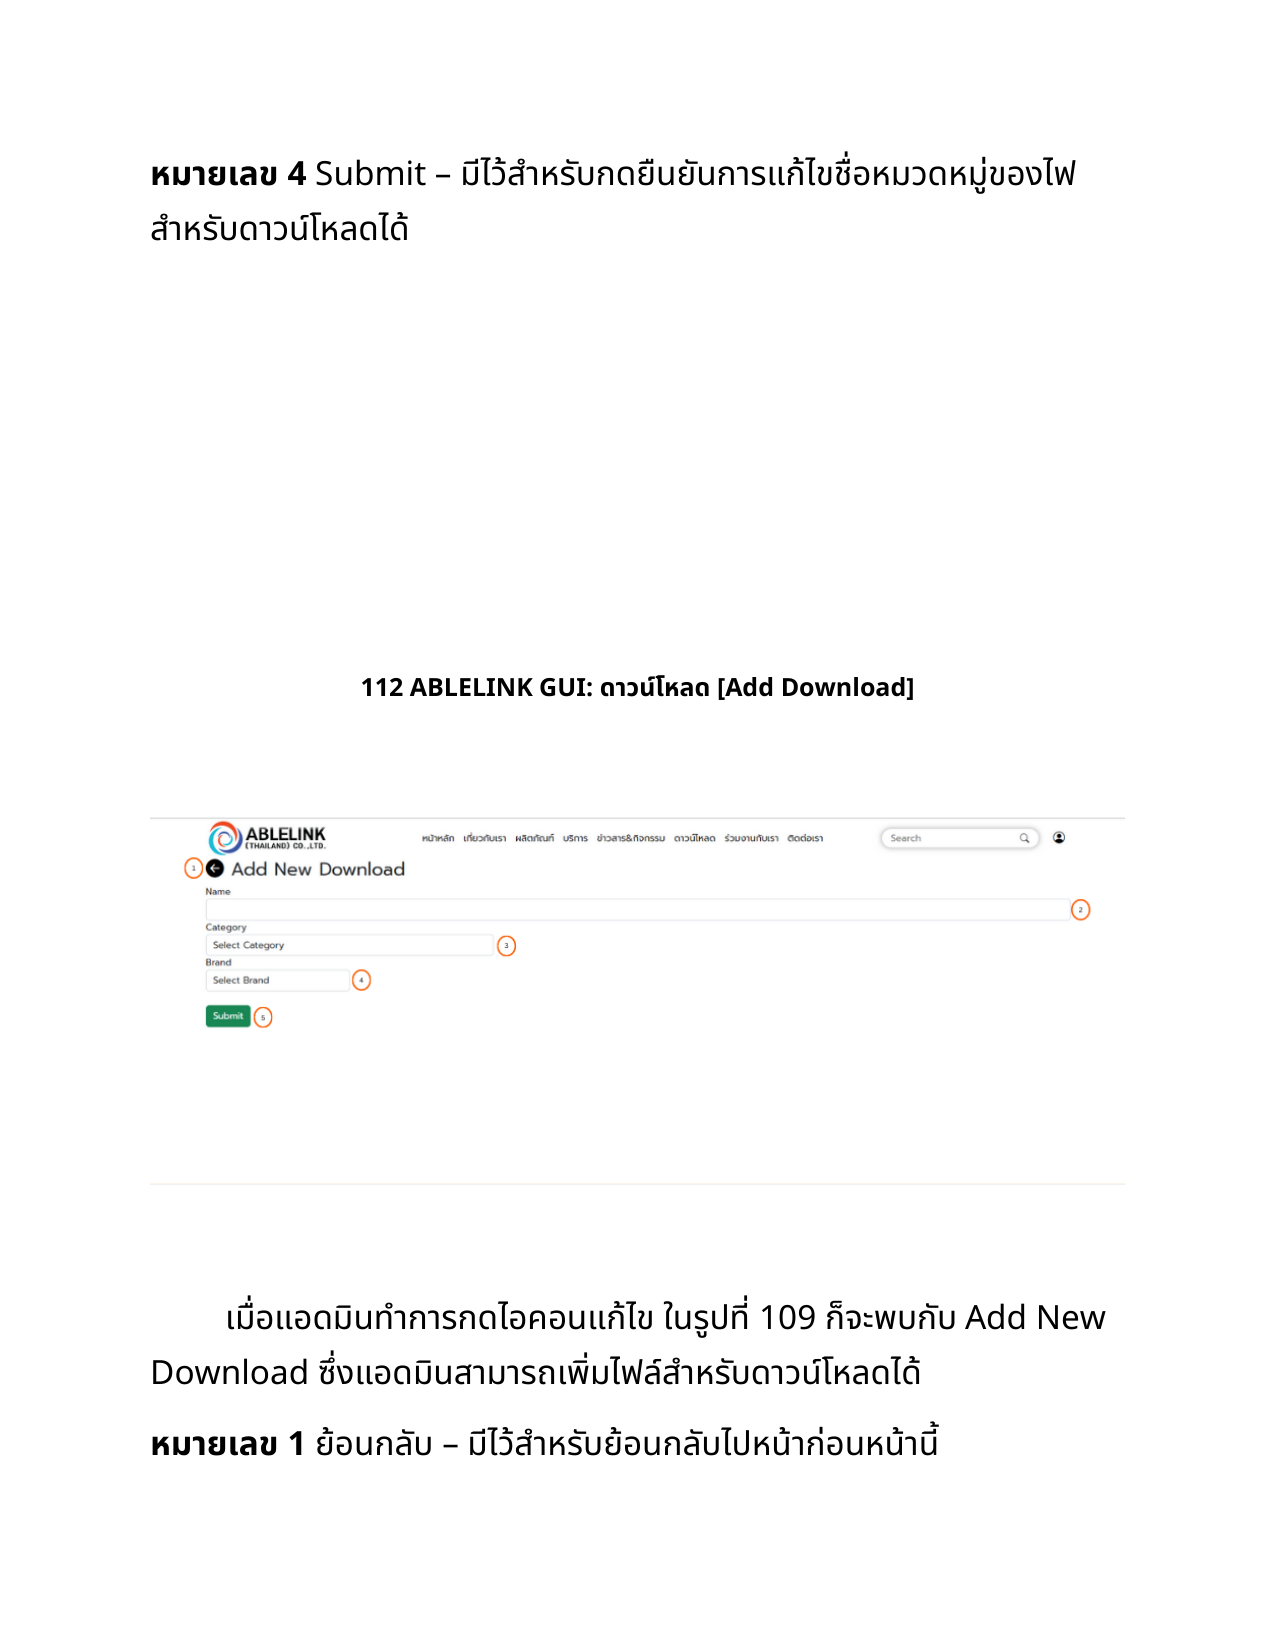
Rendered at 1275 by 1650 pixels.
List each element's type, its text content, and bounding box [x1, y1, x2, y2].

text หมายเลข 1 ย้อนกลับ – มีไว้สำหรับย้อนกลับไปหน้าก่อนหน้านี้ [150, 1420, 1125, 1471]
text 112 ABLELINK GUI: ดาวน์โหลด [Add Download] [150, 669, 1125, 707]
text หมายเลข 4 Submit – มีไว้สำหรับกดยืนยันการแก้ไขชื่อหมวดหมู่ของไฟสำหรับดาวน์โหลดได้ [150, 150, 1125, 255]
text เมื่อแอดมินทำการกดไอคอนแก้ไข ในรูปที่ 109 ก็จะพบกับ Add New Download ซึ่งแอดมินสามารถเพิ่มไฟล์สำหรับดาวน์โหลดได้ [150, 1294, 1125, 1399]
picture [150, 727, 1125, 1276]
